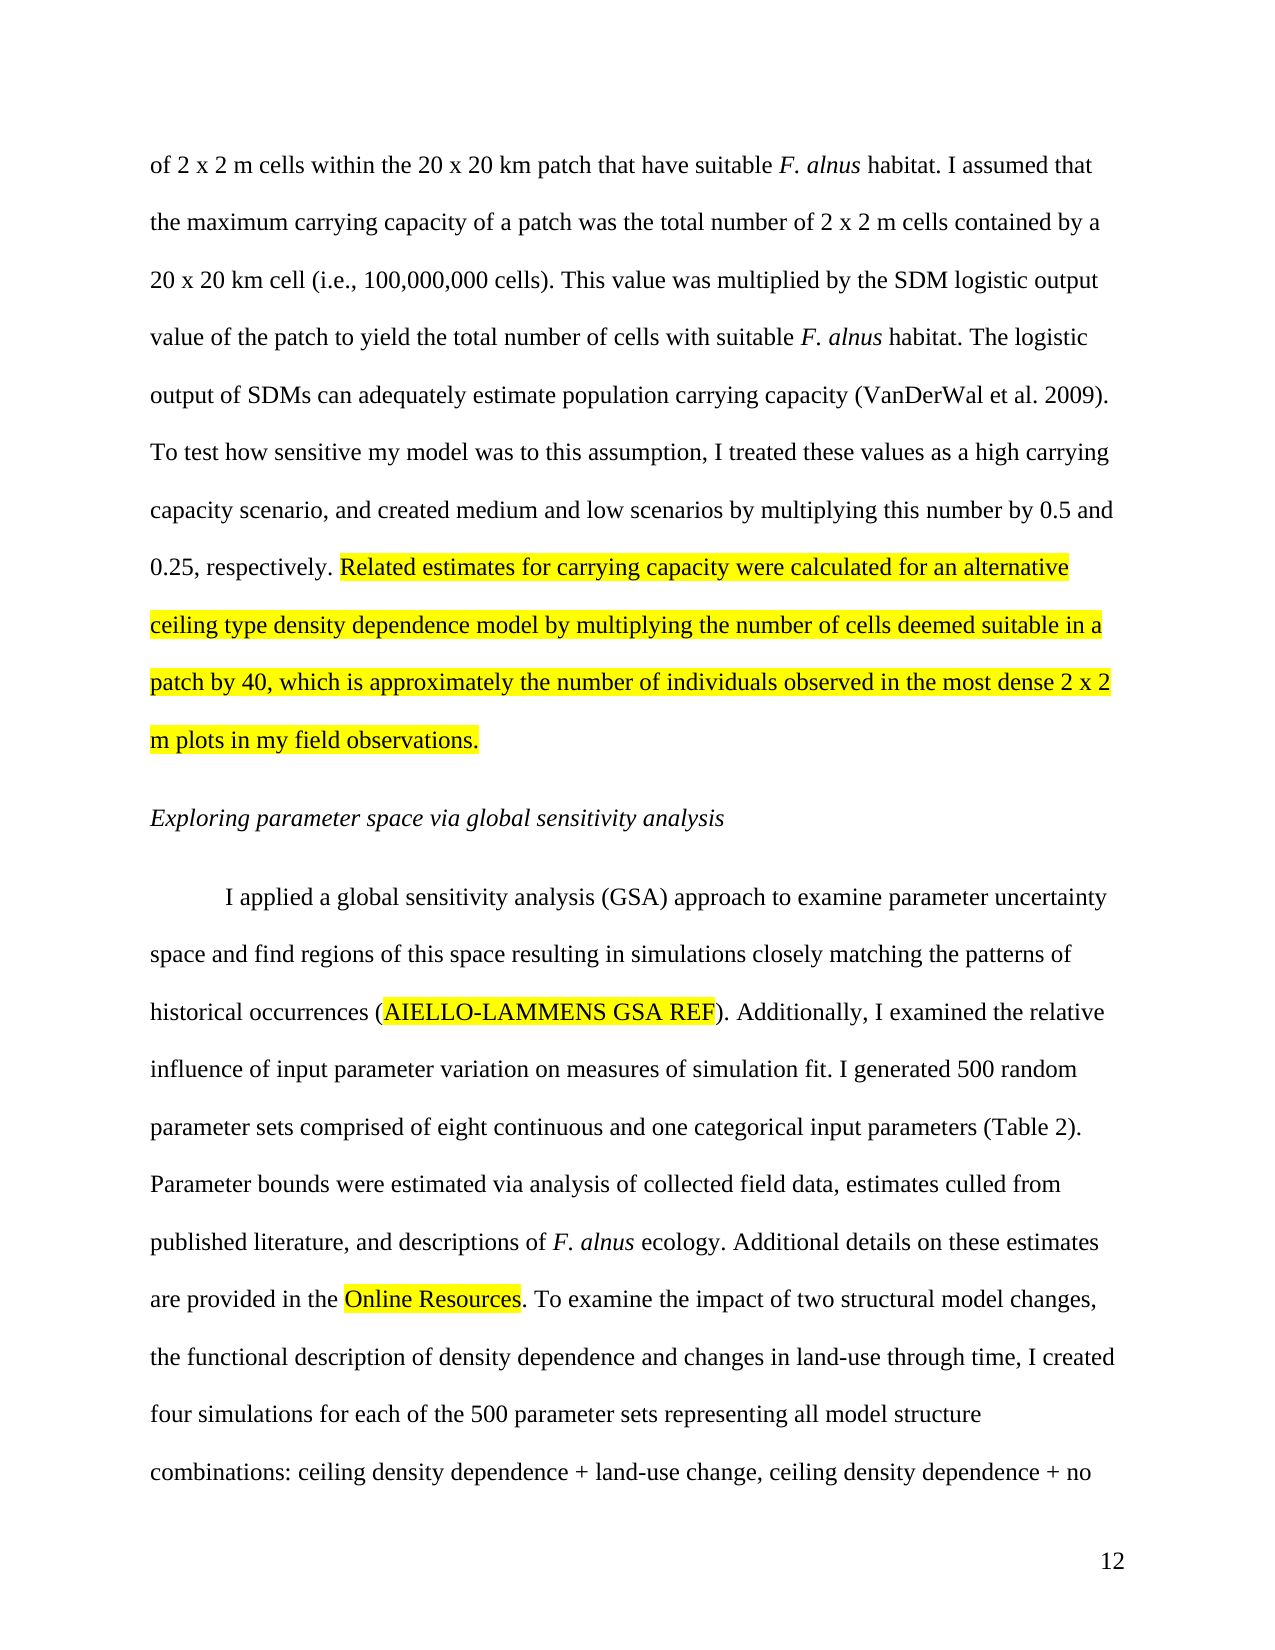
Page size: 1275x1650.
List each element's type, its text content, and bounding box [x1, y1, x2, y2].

text Exploring parameter space via global sensitivity analysis [150, 803, 1125, 832]
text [150, 150, 1125, 754]
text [150, 882, 1125, 1485]
